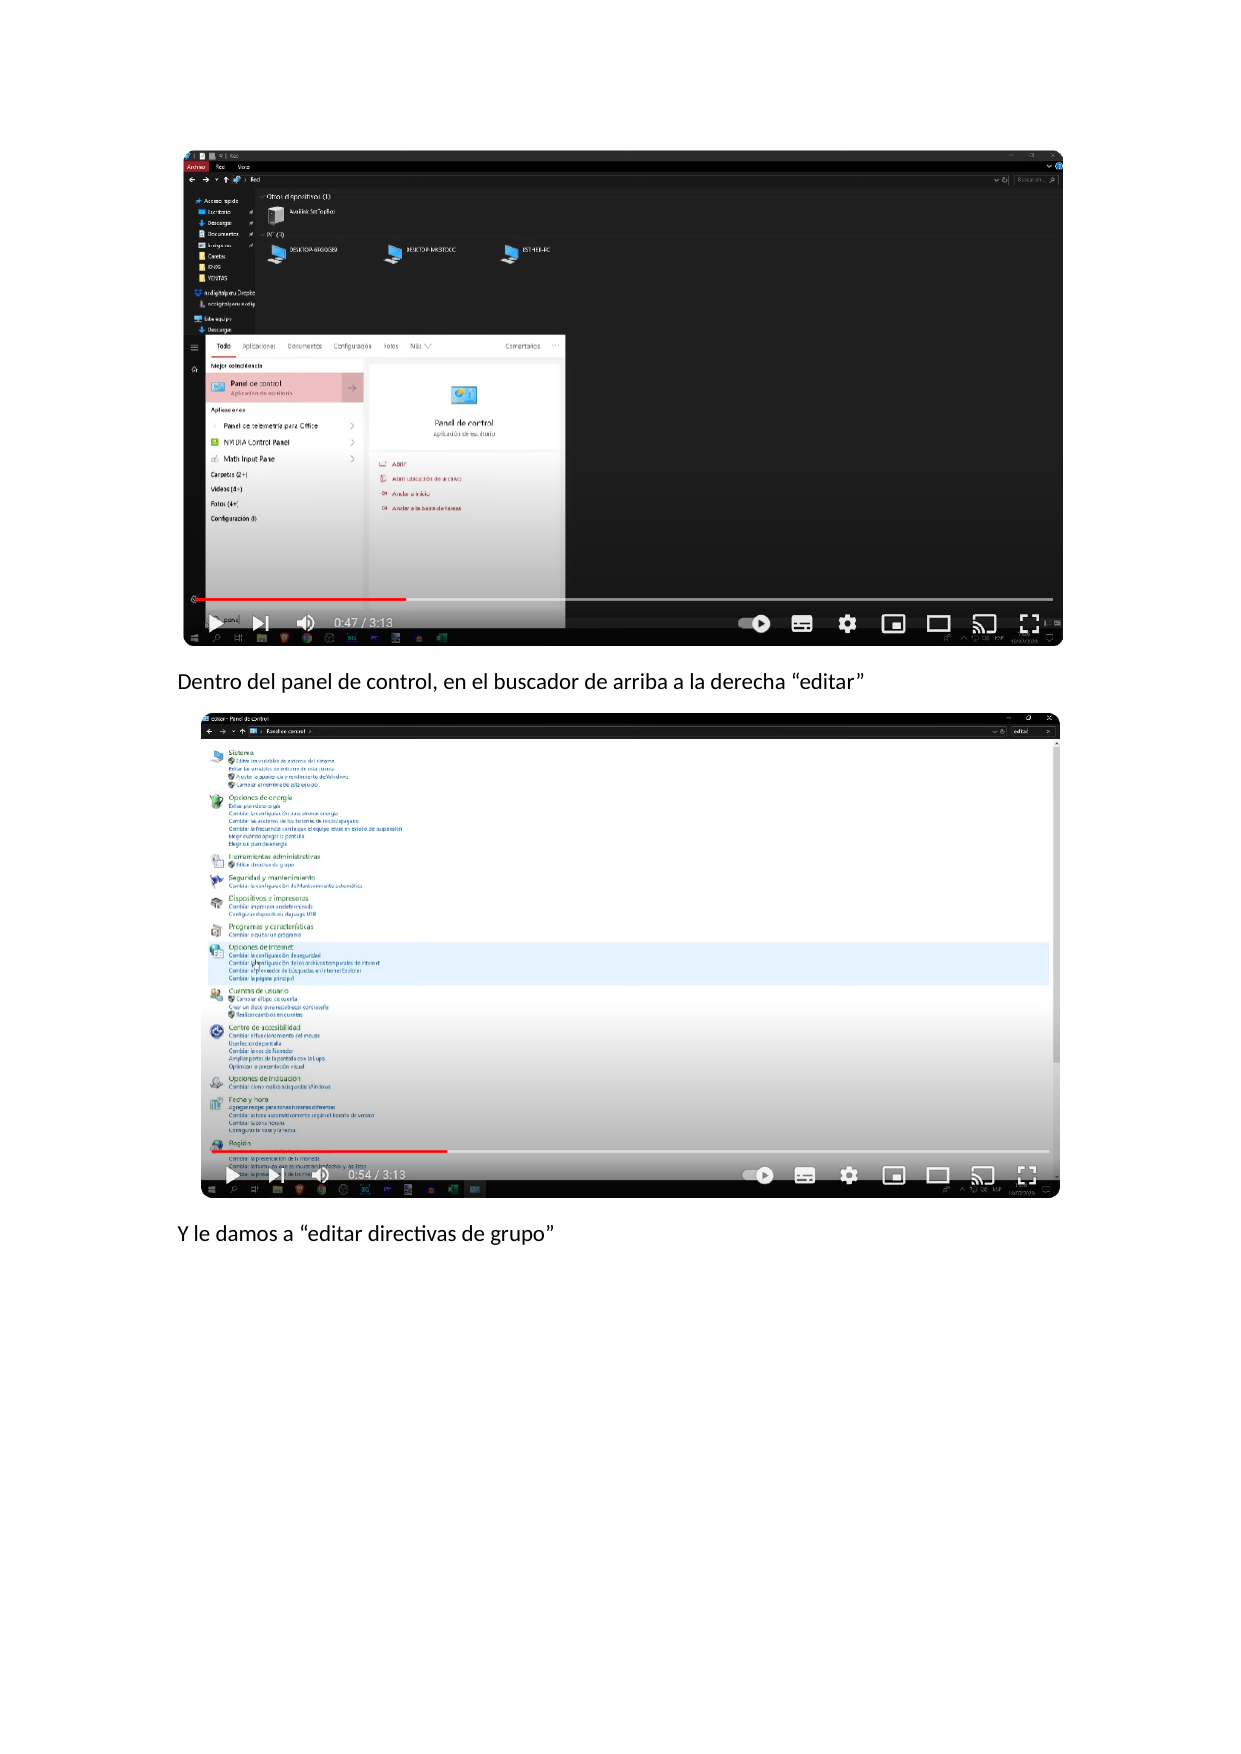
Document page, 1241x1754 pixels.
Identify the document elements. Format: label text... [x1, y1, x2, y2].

picture [177, 147, 1063, 649]
picture [177, 713, 1063, 1201]
text Y le damos a “editar directivas de grupo” [177, 1219, 1063, 1247]
text Dentro del panel de control, en el buscador de arriba a la derecha “editar” [177, 667, 1063, 695]
